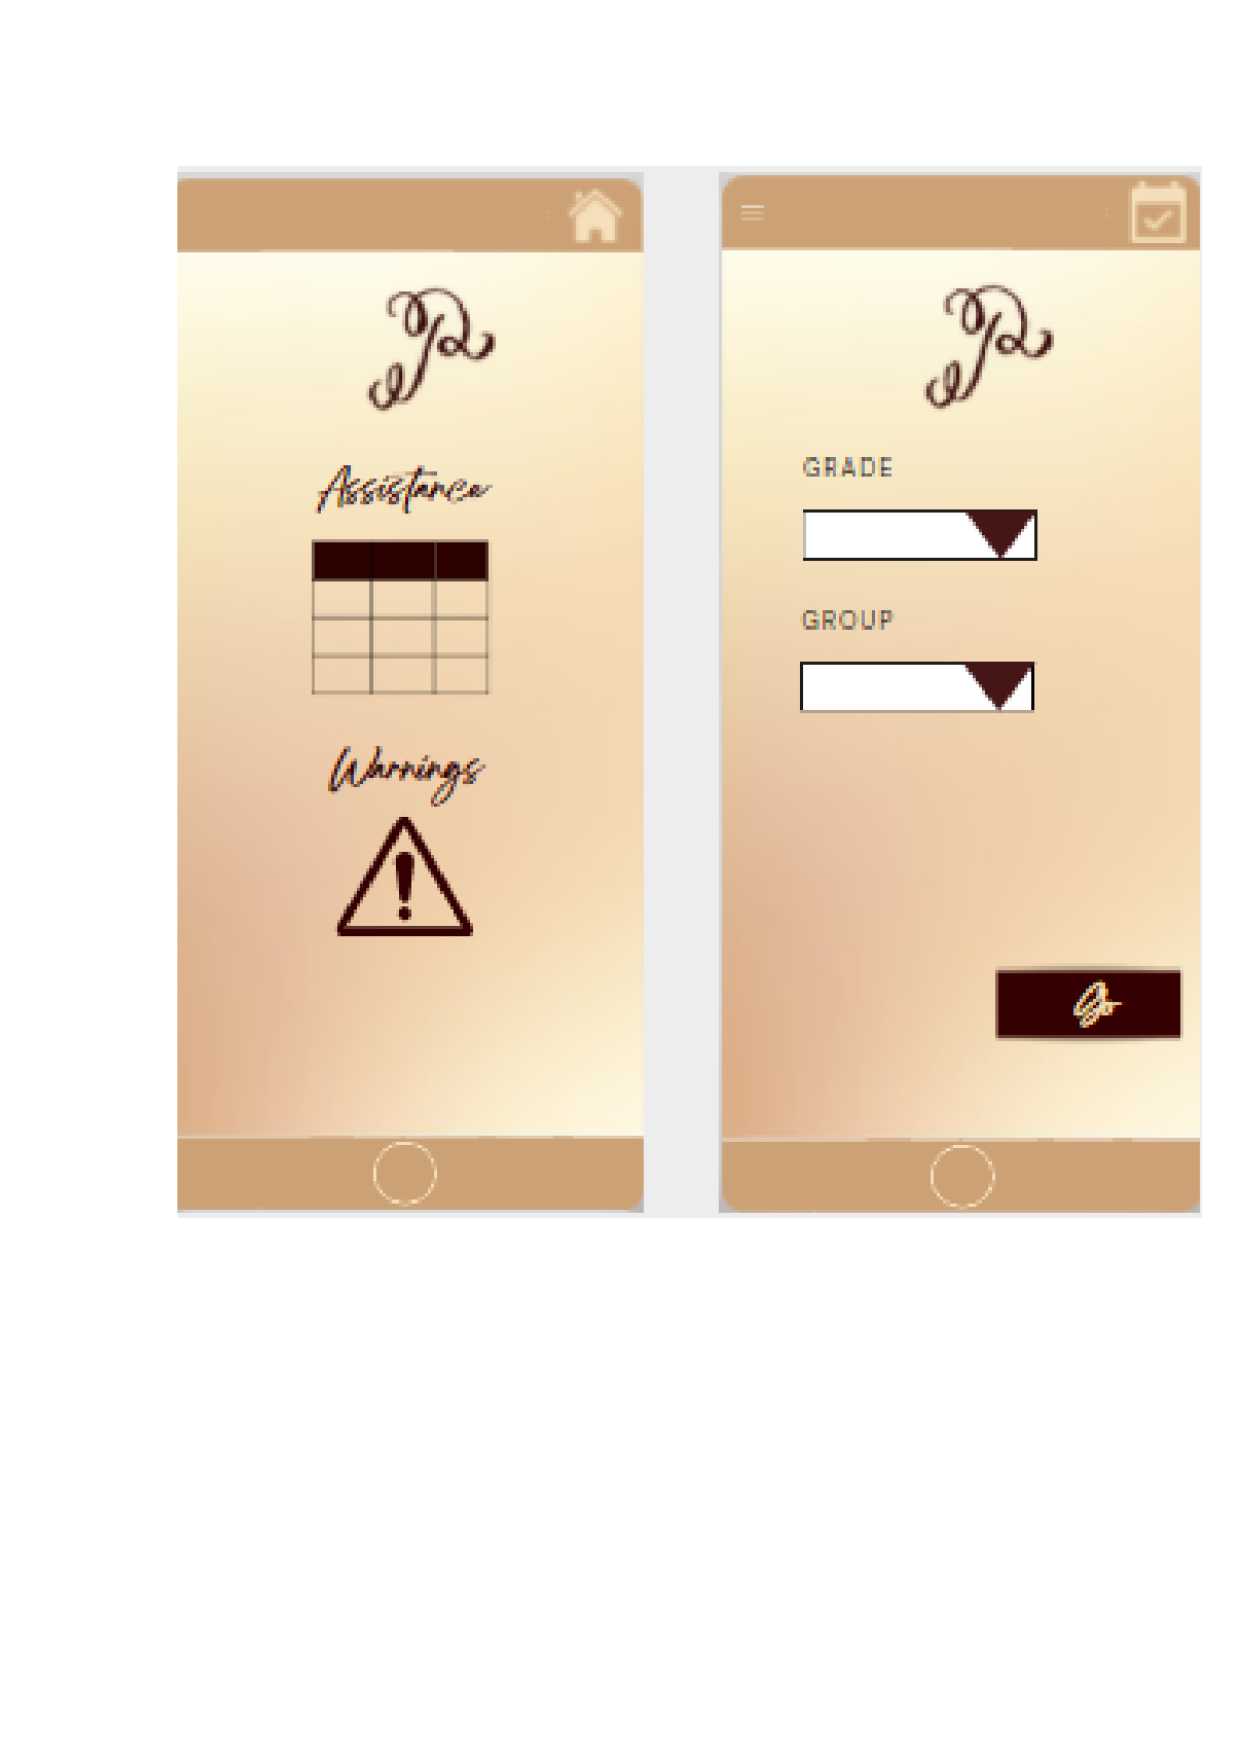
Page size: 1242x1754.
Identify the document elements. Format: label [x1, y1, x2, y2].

picture [177, 166, 1203, 1218]
